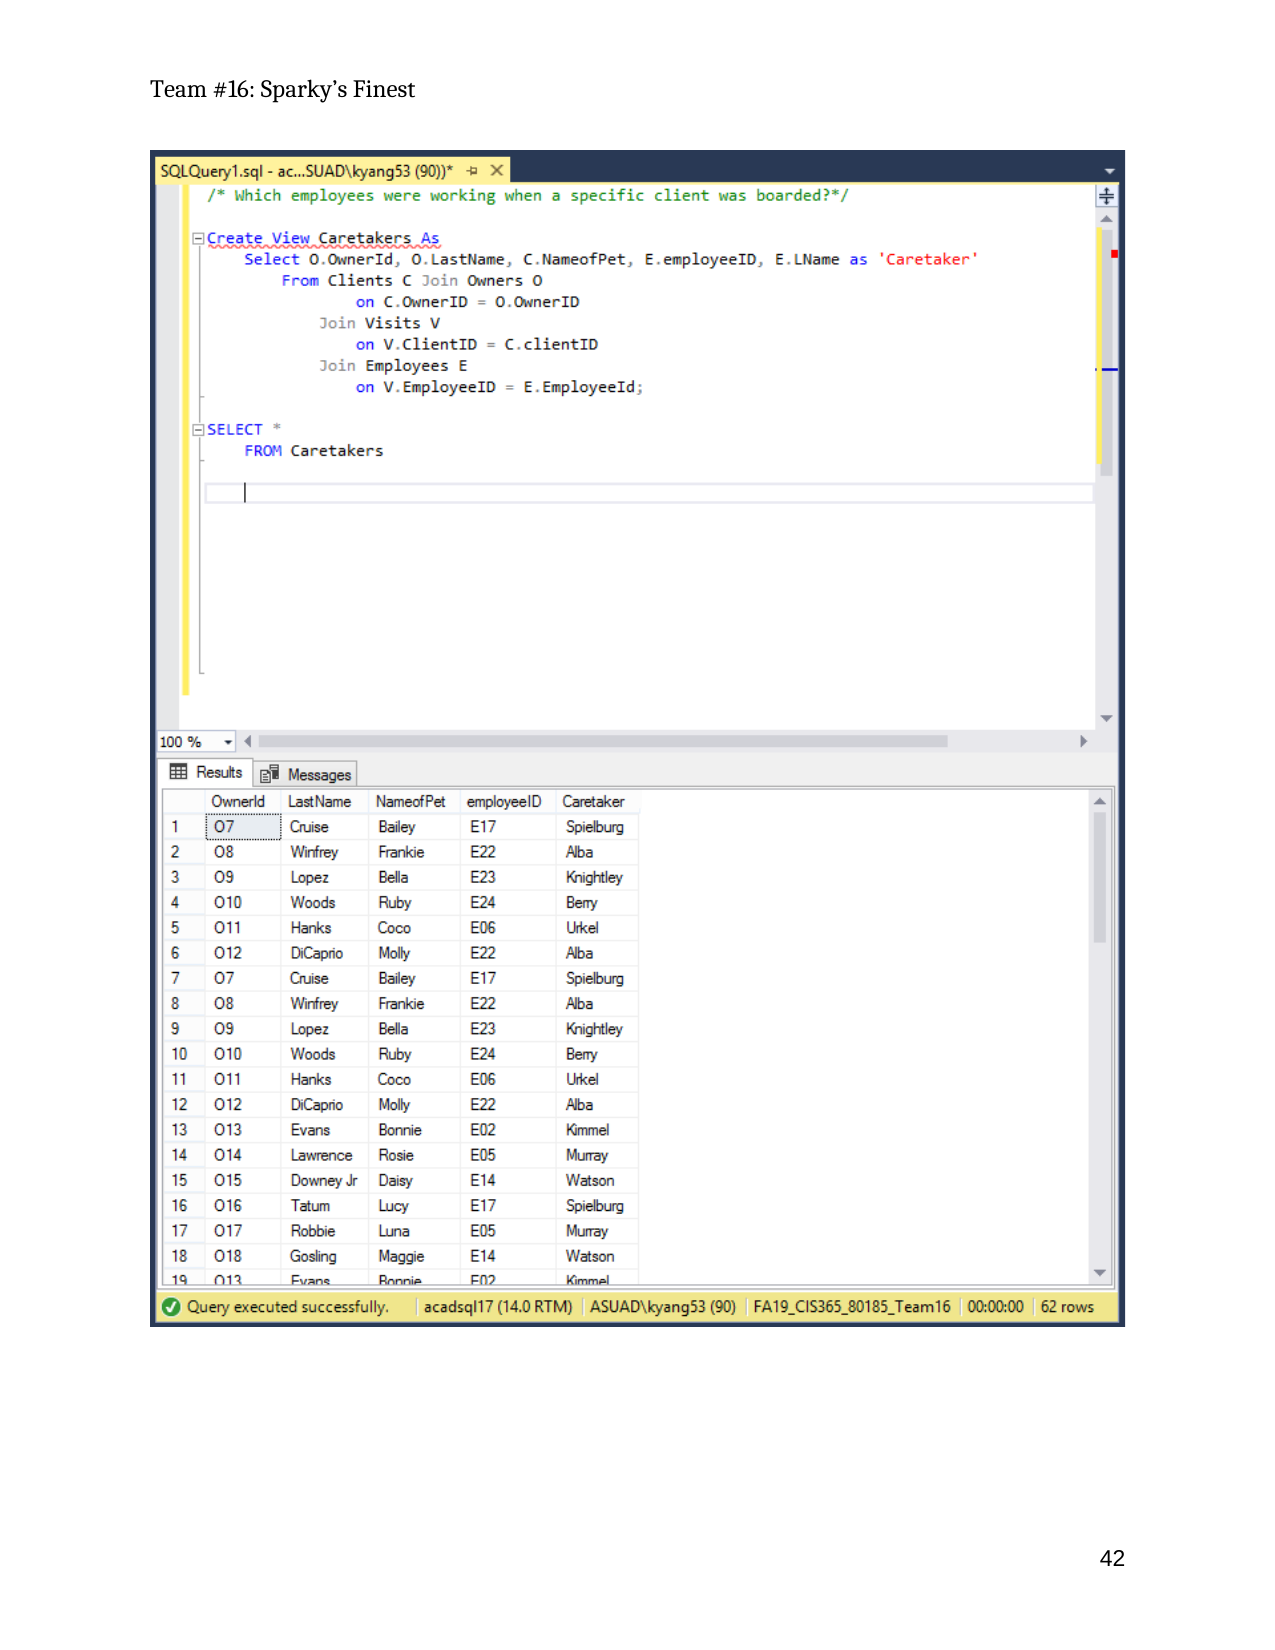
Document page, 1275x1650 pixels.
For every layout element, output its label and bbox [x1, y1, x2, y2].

picture [150, 150, 1125, 1327]
